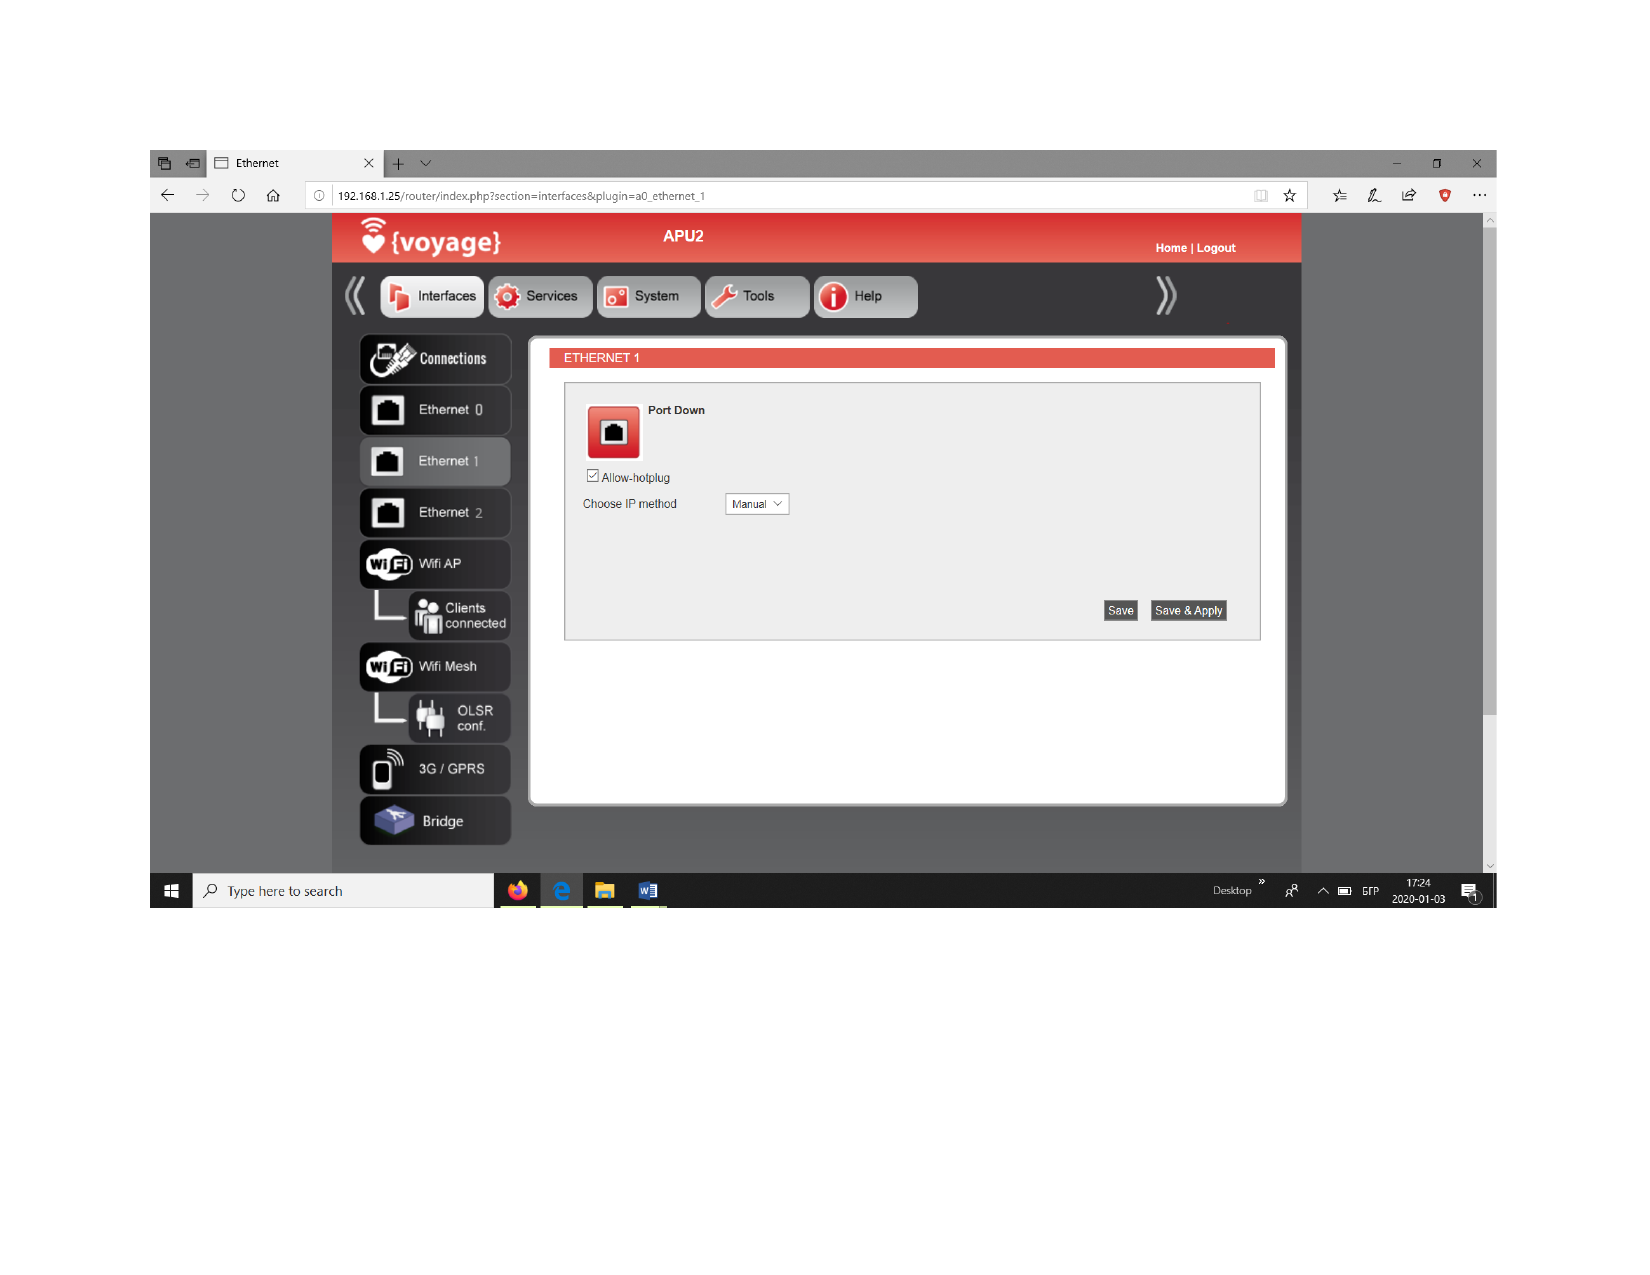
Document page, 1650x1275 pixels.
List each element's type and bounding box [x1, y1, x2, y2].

picture [150, 150, 1497, 908]
